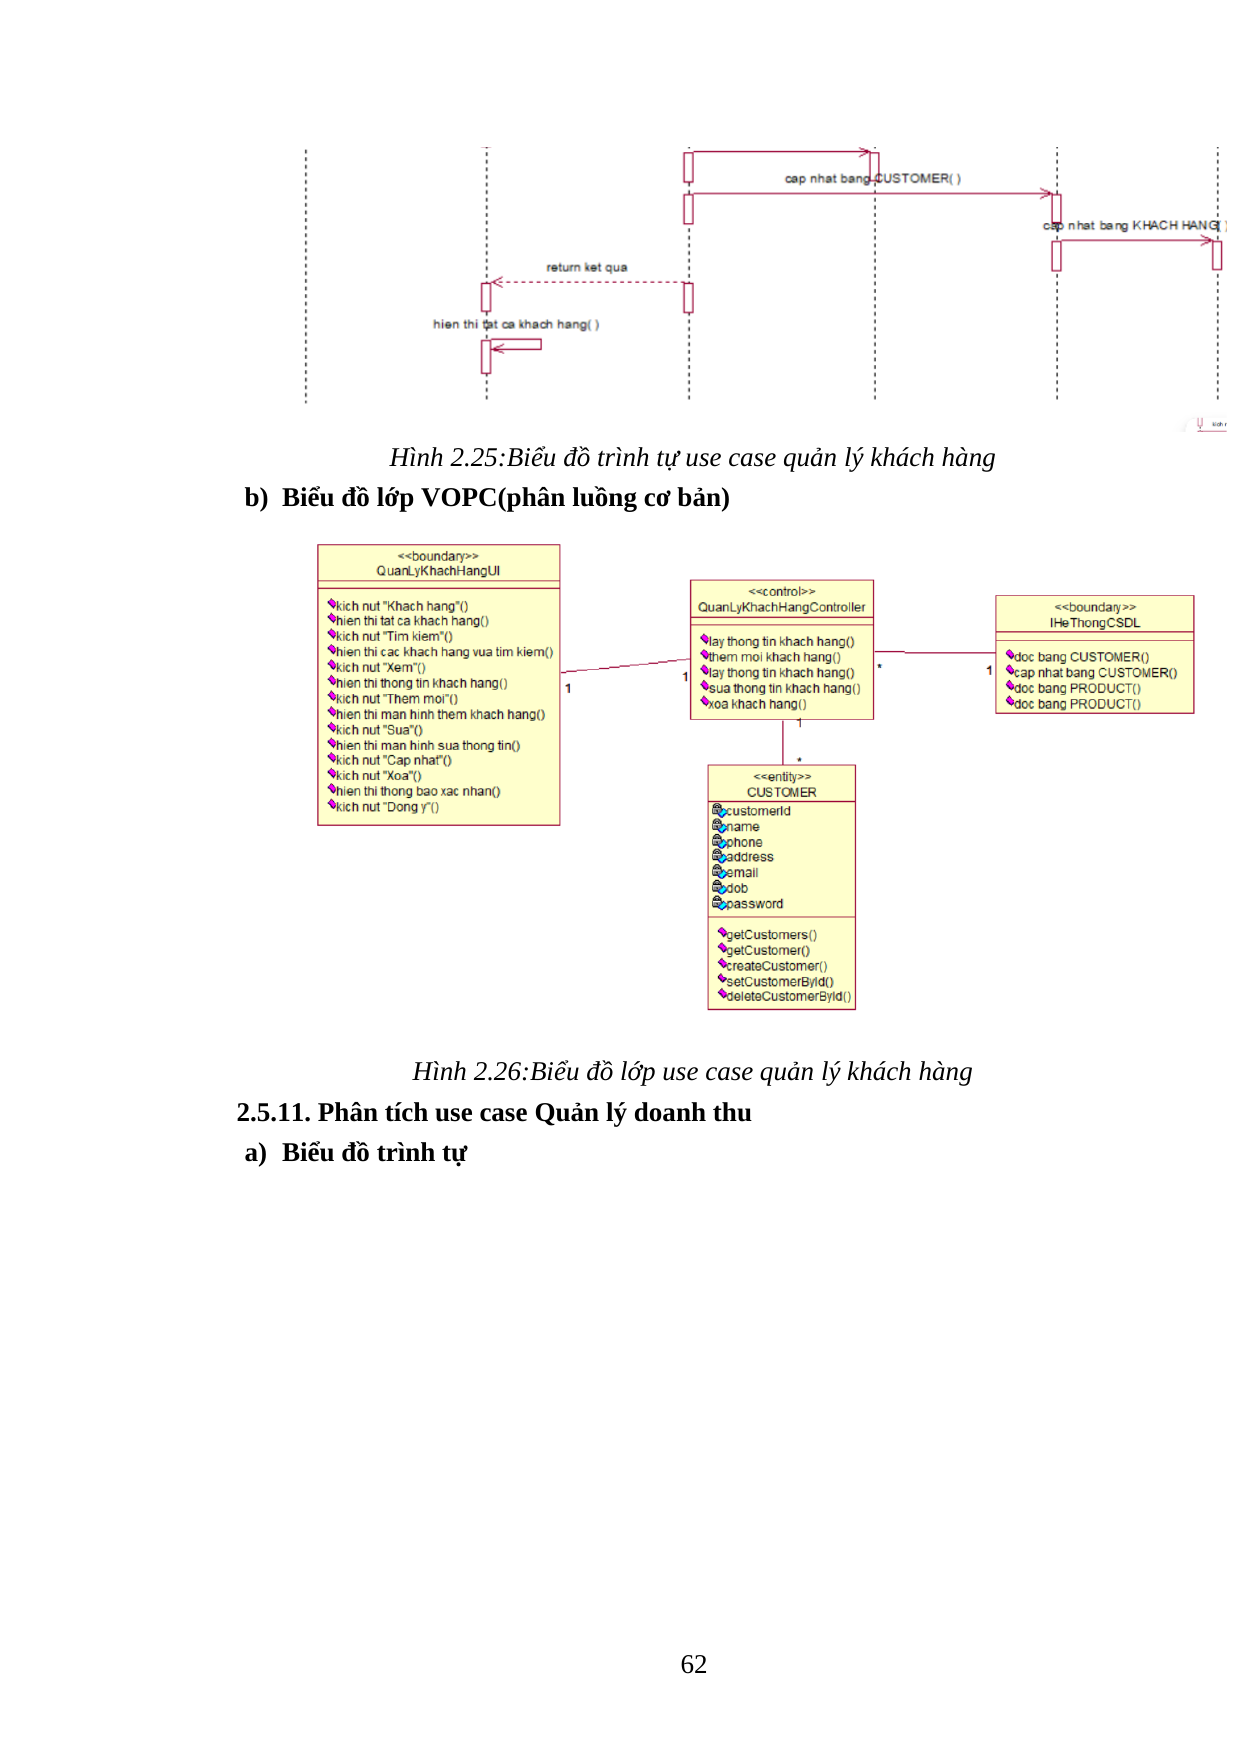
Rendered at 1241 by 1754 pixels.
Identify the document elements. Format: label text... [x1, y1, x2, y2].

picture [281, 521, 1227, 1047]
subtitle Phân tích use case Quản lý doanh thu [236, 1096, 1122, 1127]
picture [281, 147, 1227, 432]
list Biểu đồ trình tự [244, 1136, 1122, 1167]
list Biểu đồ lớp VOPC(phân luồng cơ bản) [244, 481, 1122, 512]
